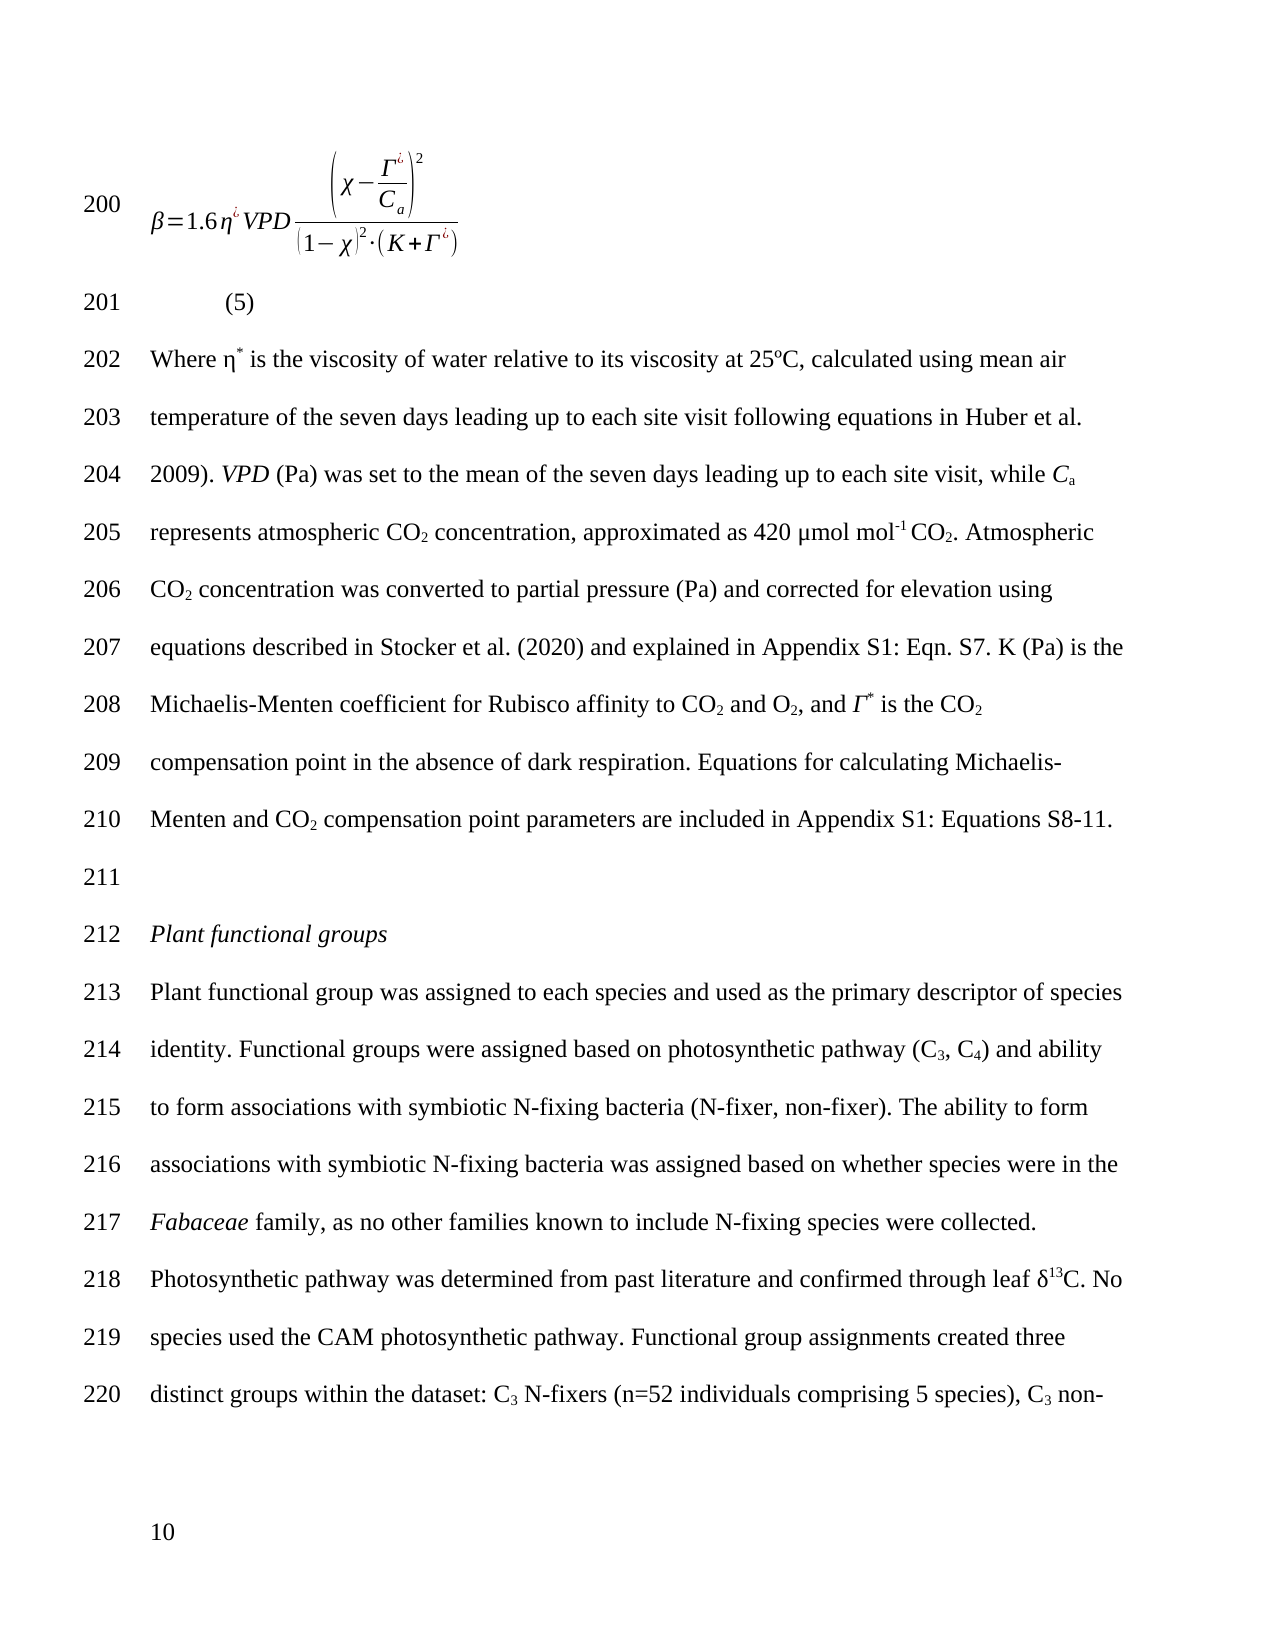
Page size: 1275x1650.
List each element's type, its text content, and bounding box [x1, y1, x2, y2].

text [150, 977, 1125, 1408]
text Plant functional groups [150, 919, 1125, 948]
text (5) [150, 150, 1125, 316]
text Where η* is the viscosity of water relative to its viscosity at 25ºC, calculated using mean air temperature of the seven days leading up to each site visit following equations in . VPD (Pa) was set to the mean of the seven days leading up to each site visit, while Ca represents atmospheric CO2 concentration, approximated as 420 μmol mol-1 CO2. Atmospheric CO2 concentration was converted to partial pressure (Pa) and corrected for elevation using equations described in and explained in Appendix S1: Eqn. S7. K (Pa) is the Michaelis-Menten coefficient for Rubisco affinity to CO2 and O2, and Γ* is the CO2 compensation point in the absence of dark respiration. Equations for calculating Michaelis-Menten and CO2 compensation point parameters are included in Appendix S1: Equations S8-11. [150, 344, 1125, 833]
